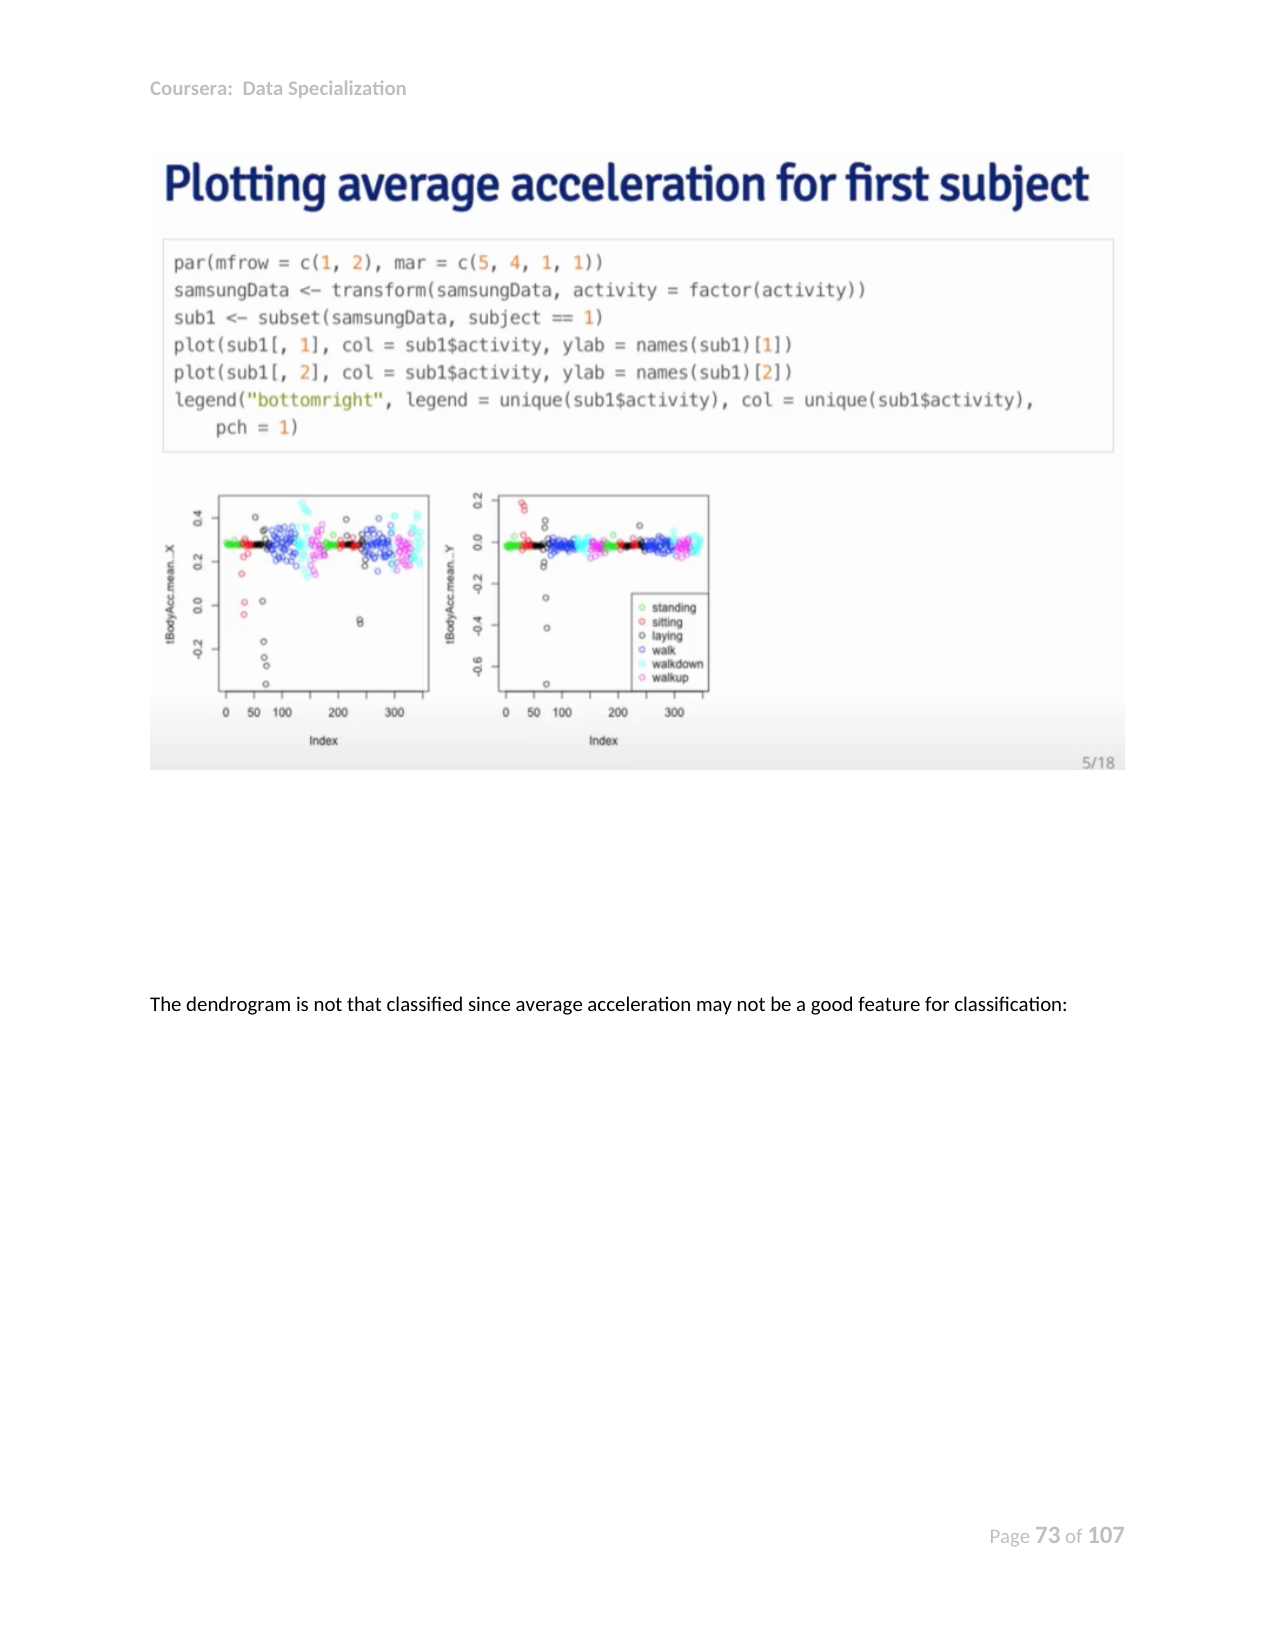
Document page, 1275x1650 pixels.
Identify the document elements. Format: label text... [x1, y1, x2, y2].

picture [150, 150, 1125, 770]
text The dendrogram is not that classified since average acceleration may not be a good feature for classification: [150, 991, 1125, 1016]
